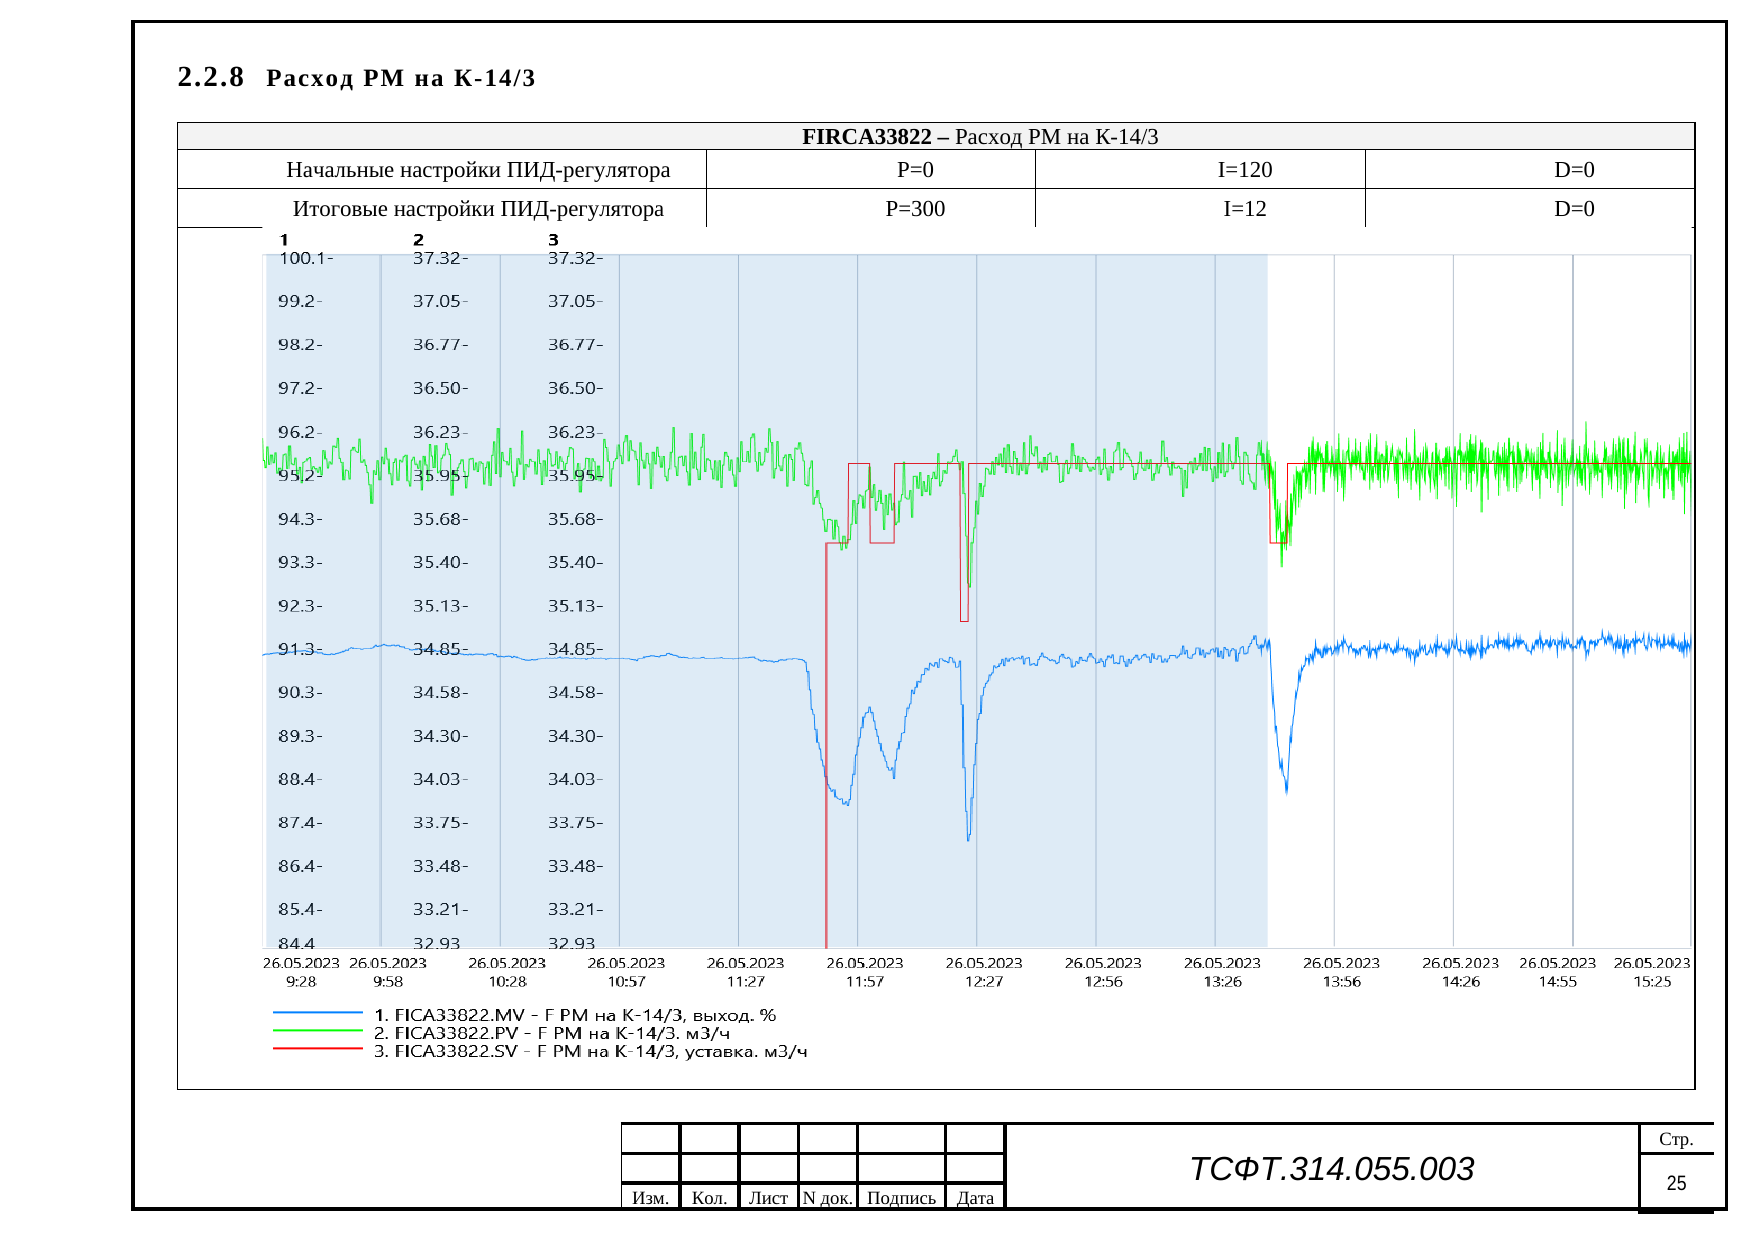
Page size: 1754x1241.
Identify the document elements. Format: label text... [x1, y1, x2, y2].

table_cell P=0 [707, 150, 1035, 188]
picture [262, 227, 1692, 1061]
table_cell I=12 [1036, 189, 1365, 227]
table_cell Итоговые настройки ПИД-регулятора [178, 189, 706, 227]
table_cell D=0 [1366, 150, 1694, 188]
table_cell D=0 [1366, 189, 1694, 227]
text Расход РМ на К-14/3 [177, 59, 1665, 93]
table_cell P=300 [707, 189, 1035, 227]
table_header FIRCA33822 – Расход РМ на К-14/3 [178, 123, 1694, 149]
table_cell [178, 228, 1694, 1089]
table_cell I=120 [1036, 150, 1365, 188]
table_cell Начальные настройки ПИД-регулятора [178, 150, 706, 188]
